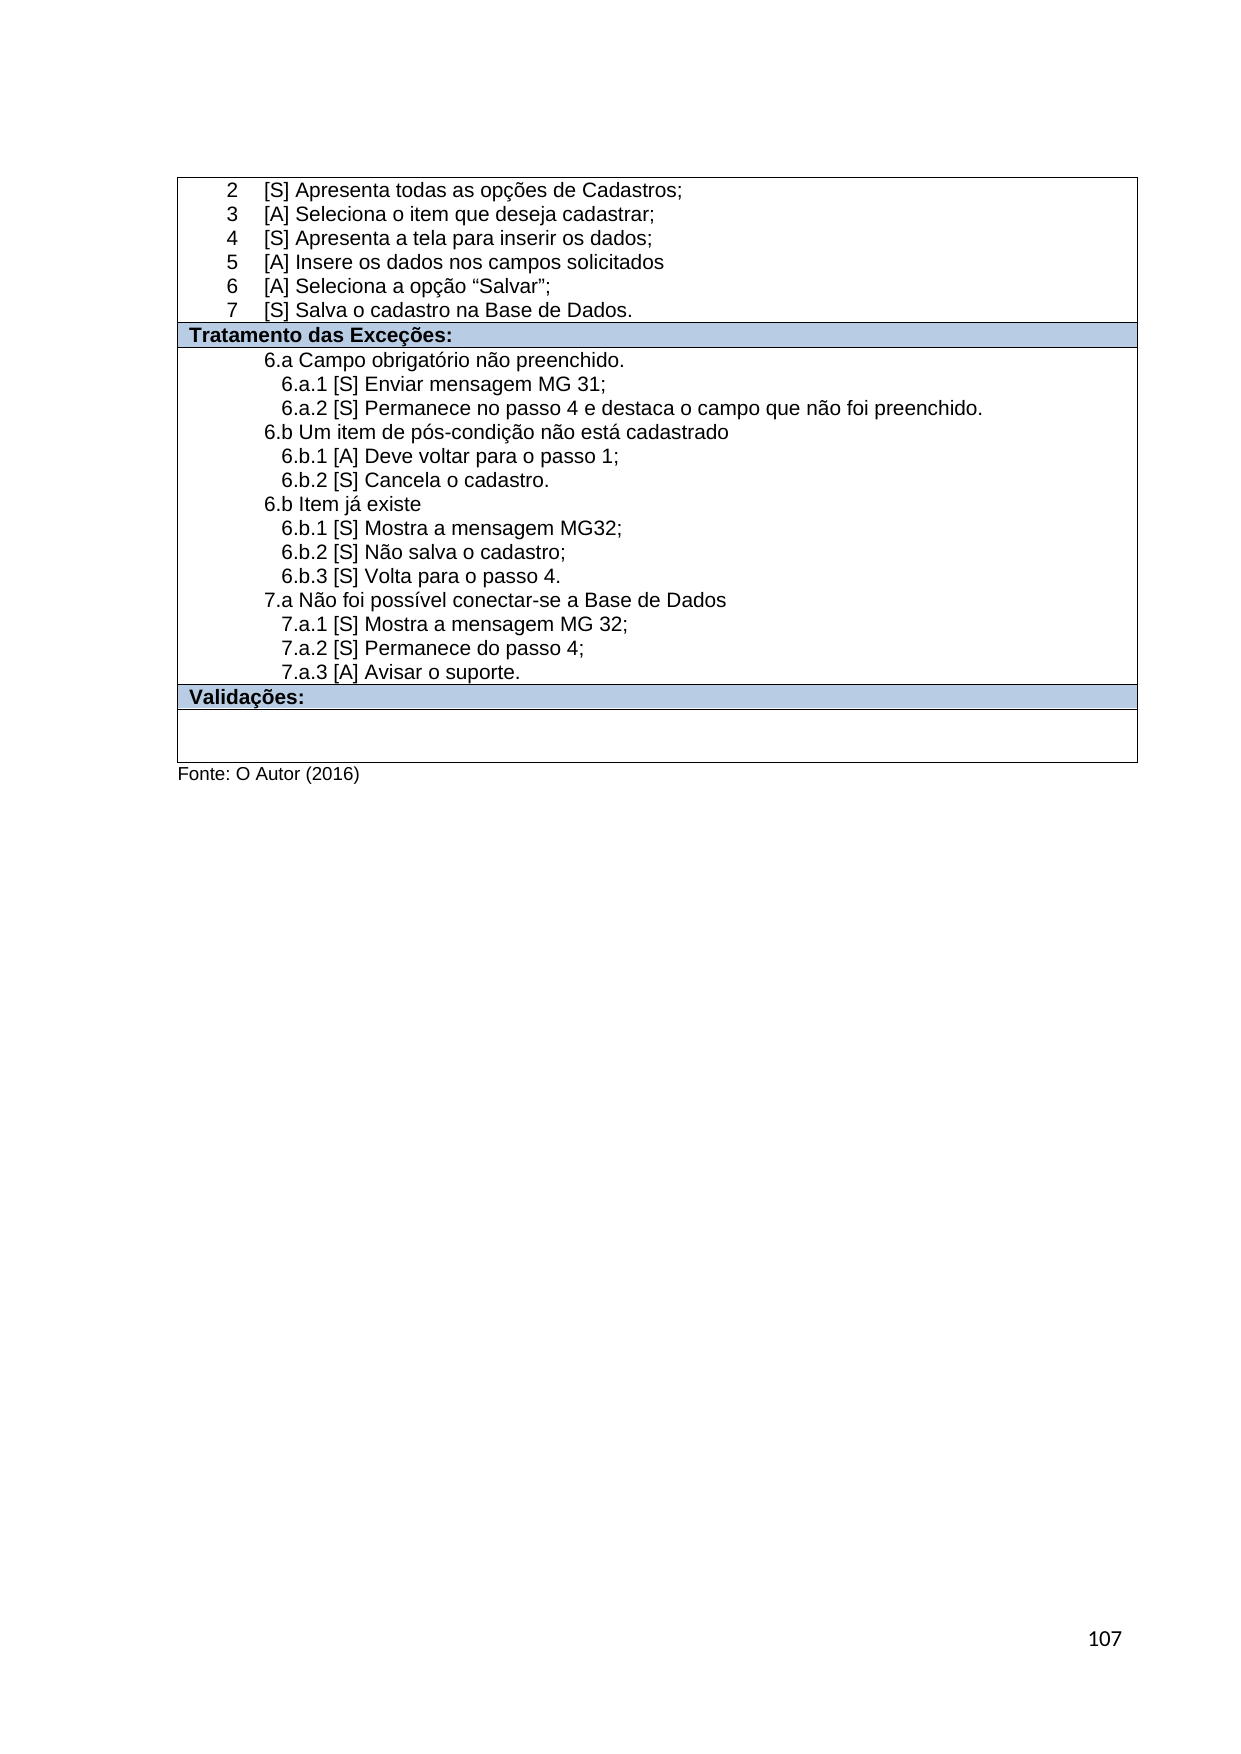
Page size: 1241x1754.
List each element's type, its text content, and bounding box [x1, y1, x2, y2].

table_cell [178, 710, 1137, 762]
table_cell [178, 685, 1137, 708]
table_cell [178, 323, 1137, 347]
text Fonte: O Autor (2016) [177, 763, 1157, 785]
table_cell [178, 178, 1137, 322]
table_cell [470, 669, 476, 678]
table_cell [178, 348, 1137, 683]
